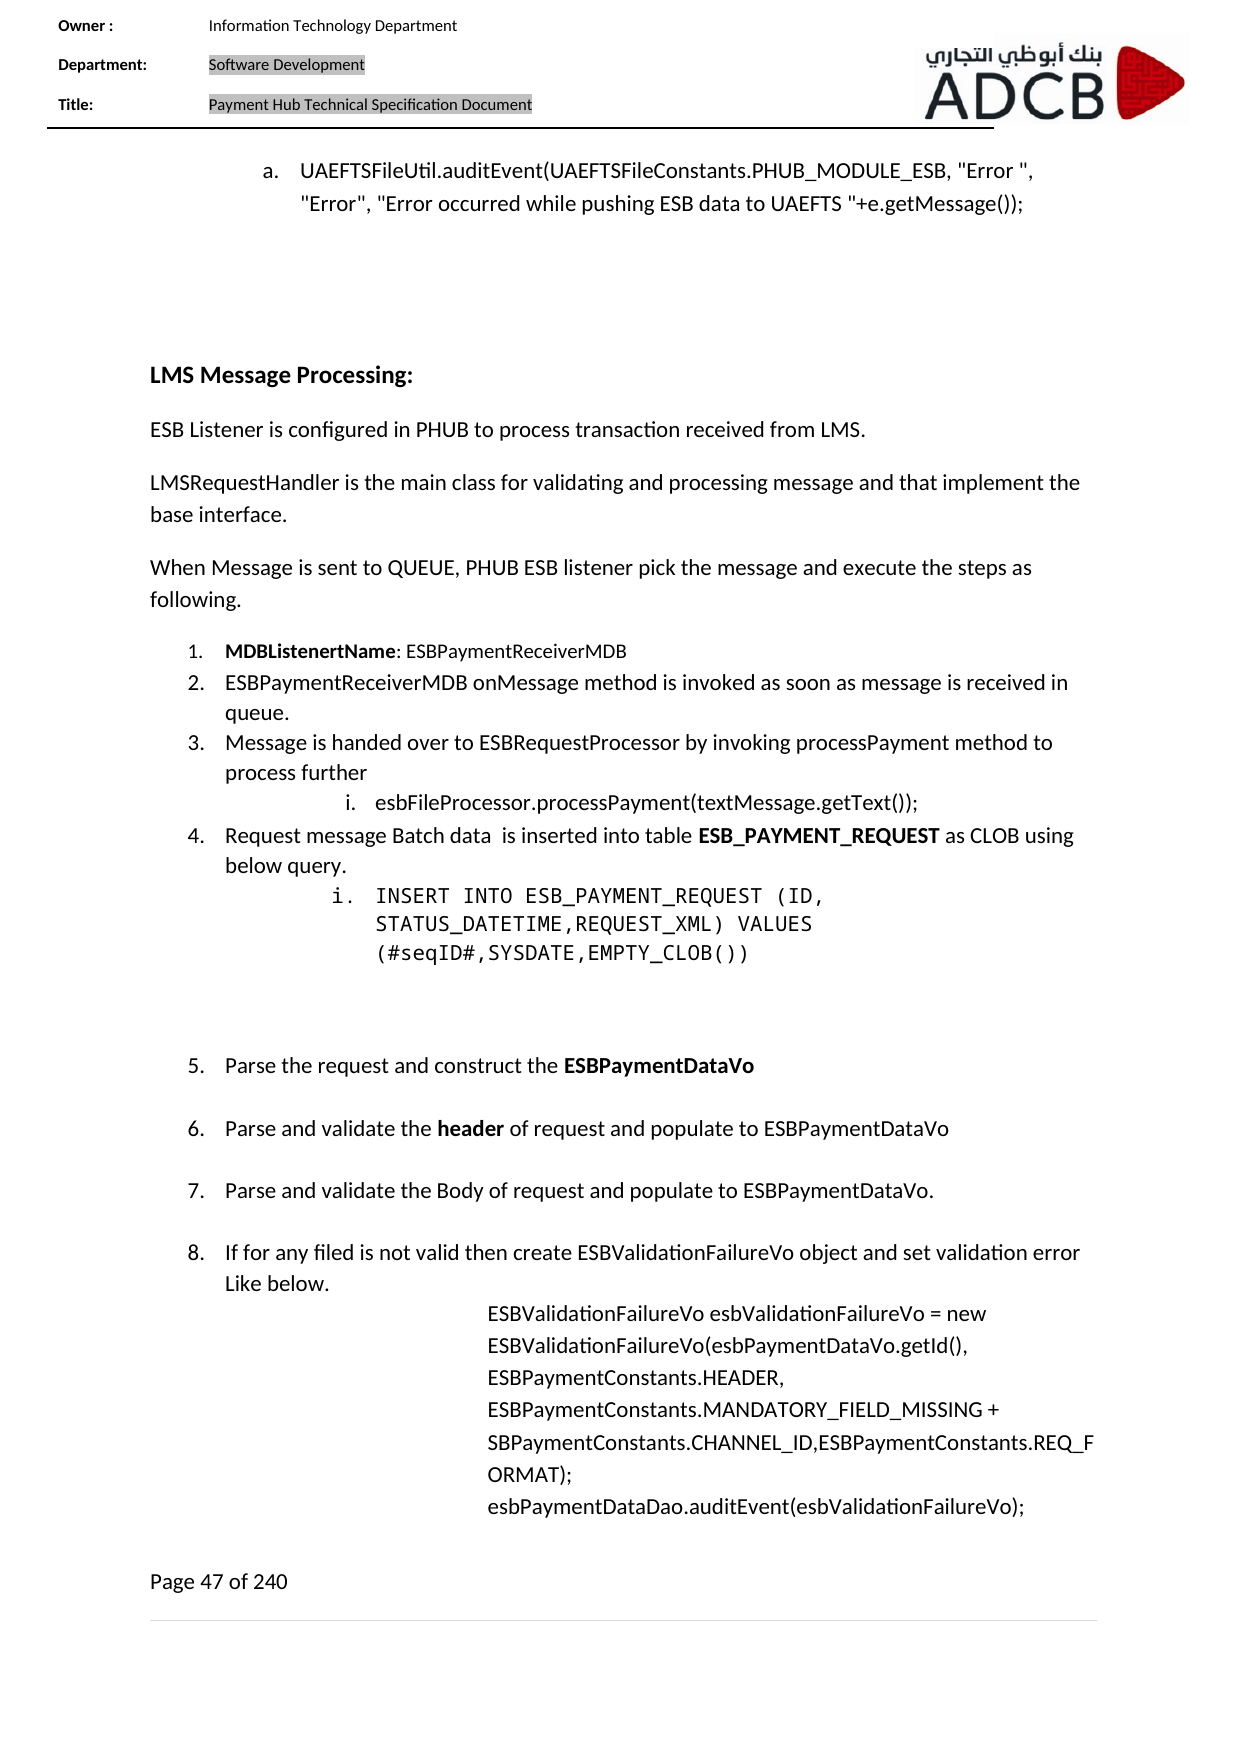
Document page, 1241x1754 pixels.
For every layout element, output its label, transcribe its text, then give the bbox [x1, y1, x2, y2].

list esbFileProcessor.processPayment(textMessage.getText()); [356, 788, 1097, 817]
picture [914, 33, 1189, 124]
text LMSRequestHandler is the main class for validating and processing message and that implement the base interface. [150, 468, 1097, 528]
list esbPaymentDataDao.auditEvent(esbValidationFailureVo); [487, 1492, 1097, 1520]
list MDBListenertName: ESBPaymentReceiverMDB [187, 638, 1097, 664]
list Parse and validate the header of request and populate to ESBPaymentDataVo [187, 1114, 1097, 1142]
list Message is handed over to ESBRequestProcessor by invoking processPayment method to process further [187, 728, 1097, 786]
text ESB Listener is configured in PHUB to process transaction received from LMS. [150, 415, 1097, 443]
list If for any filed is not valid then create ESBValidationFailureVo object and set validation error Like below. [187, 1238, 1097, 1297]
text When Message is sent to QUEUE, PHUB ESB listener pick the message and execute the steps as following. [150, 553, 1097, 613]
list ESBValidationFailureVo esbValidationFailureVo = new ESBValidationFailureVo(esbPaymentDataVo.getId(), ESBPaymentConstants.HEADER, ESBPaymentConstants.MANDATORY_FIELD_MISSING + SBPaymentConstants.CHANNEL_ID,ESBPaymentConstants.REQ_FORMAT); [487, 1299, 1097, 1488]
list Request message Batch data is inserted into table ESB_PAYMENT_REQUEST as CLOB using below query. [187, 821, 1097, 879]
text LMS Message Processing: [150, 359, 1097, 390]
list ESBPaymentReceiverMDB onMessage method is invoked as soon as message is received in queue. [187, 668, 1097, 726]
list Parse and validate the Body of request and populate to ESBPaymentDataVo. [187, 1176, 1097, 1204]
list INSERT INTO ESB_PAYMENT_REQUEST (ID, STATUS_DATETIME,REQUEST_XML) VALUES (#seqID#,SYSDATE,EMPTY_CLOB()) [356, 881, 1097, 966]
list UAEFTSFileUtil.auditEvent(UAEFTSFileConstants.PHUB_MODULE_ESB, "Error ", "Error", "Error occurred while pushing ESB data to UAEFTS "+e.getMessage()); [262, 157, 1097, 217]
list Parse the request and construct the ESBPaymentDataVo [187, 1051, 1097, 1079]
